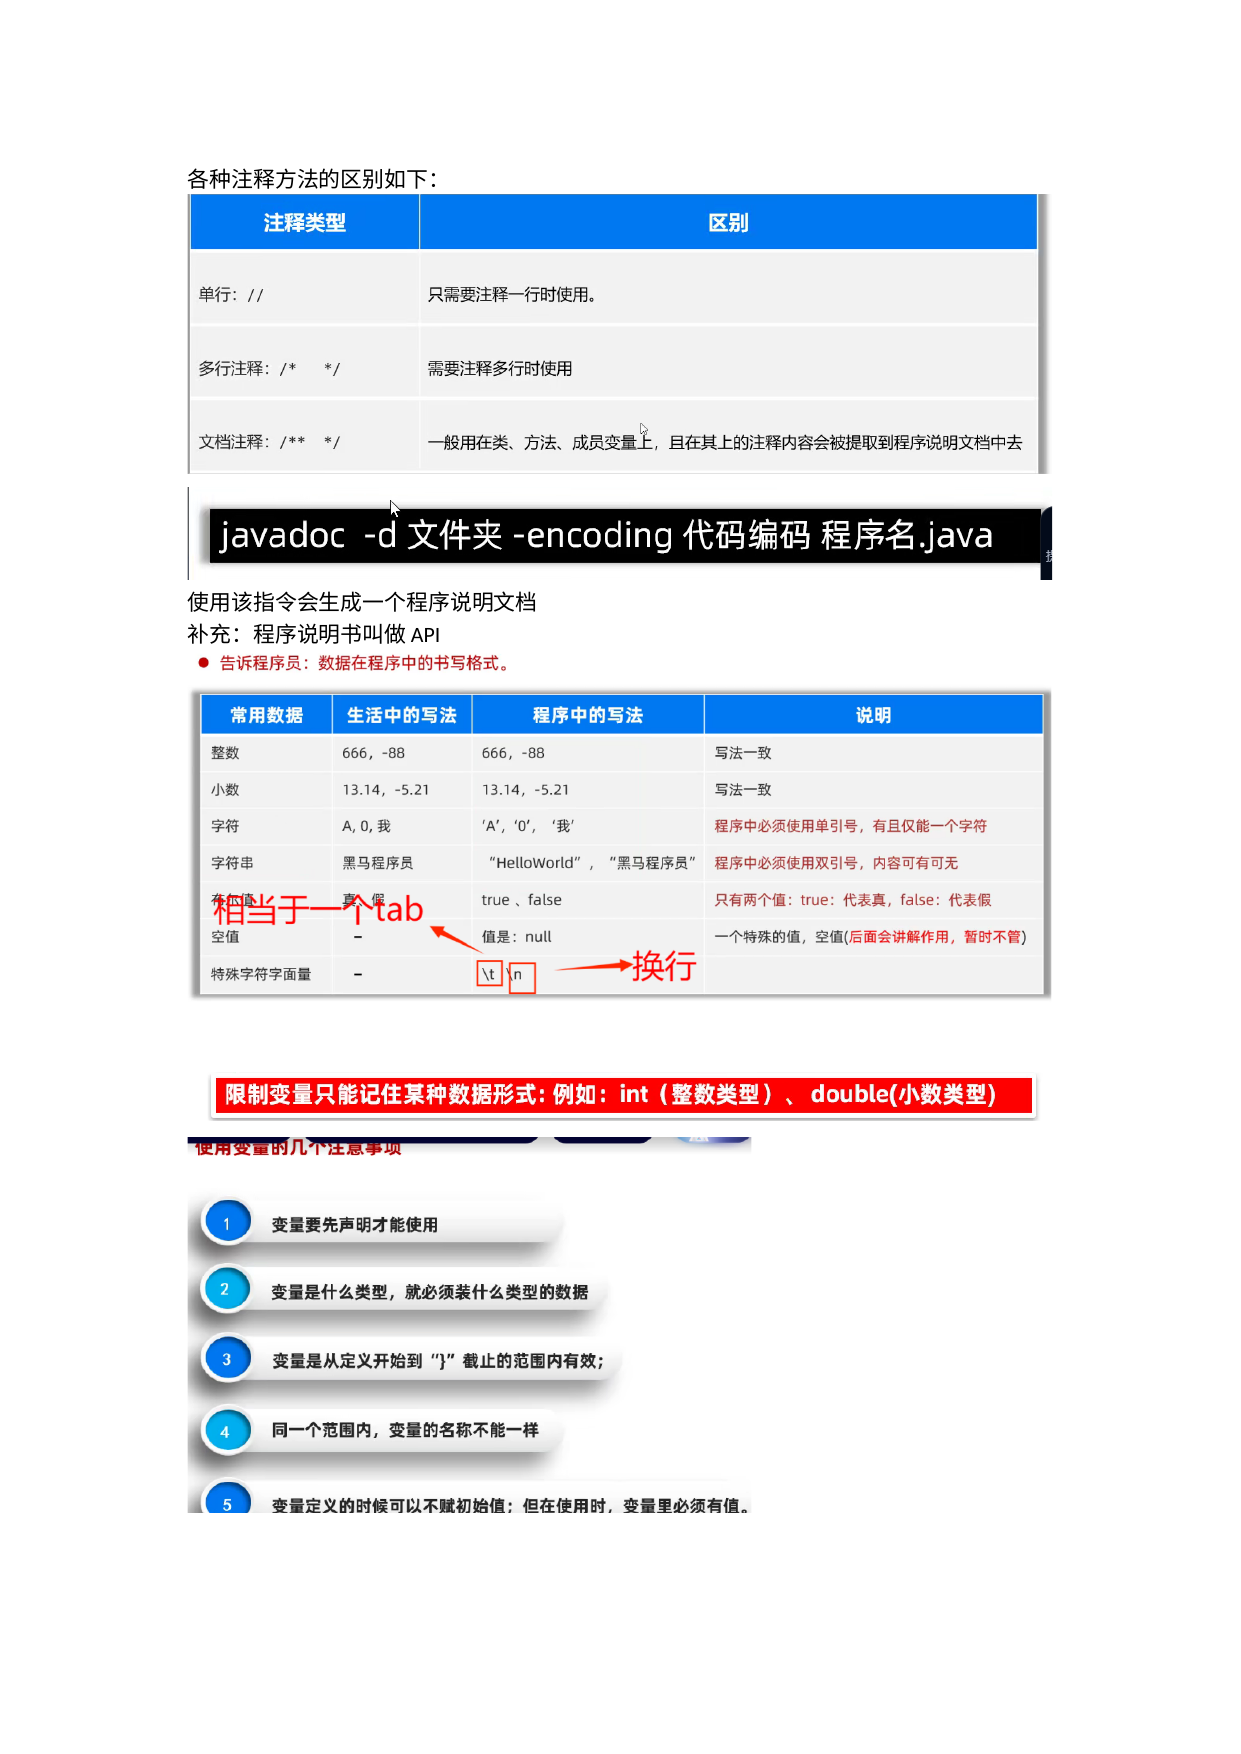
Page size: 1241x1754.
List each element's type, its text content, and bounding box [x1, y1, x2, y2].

picture [187, 1137, 752, 1513]
picture [187, 649, 1052, 1010]
picture [187, 1072, 1053, 1121]
list 使用该指令会生成一个程序说明文档 [187, 584, 1053, 617]
list 各种注释方法的区别如下： [187, 162, 1053, 194]
picture [187, 487, 1053, 580]
picture [187, 194, 1053, 474]
list 补充：程序说明书叫做API [187, 617, 1053, 649]
